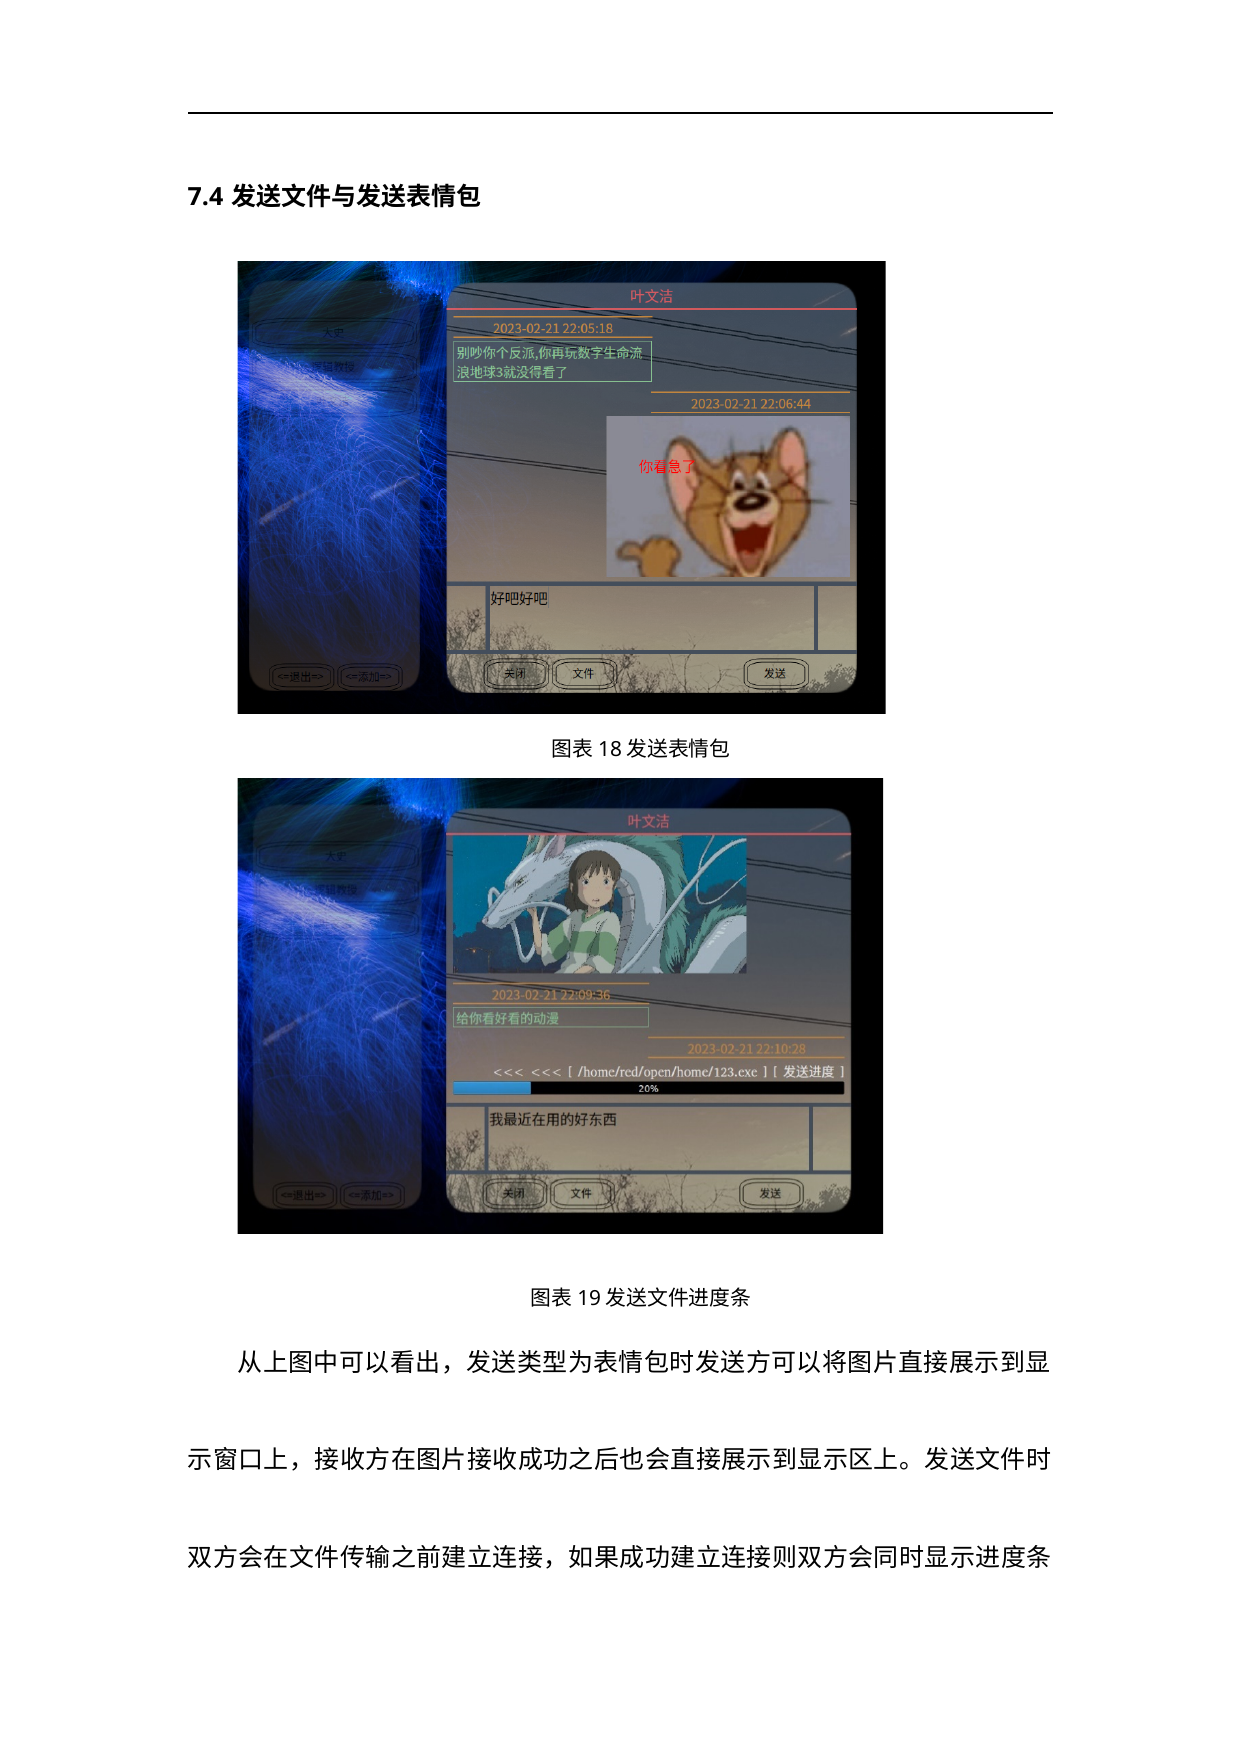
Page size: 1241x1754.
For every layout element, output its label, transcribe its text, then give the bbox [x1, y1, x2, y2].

picture [237, 261, 886, 714]
text 图表 19 发送文件进度条 [187, 1280, 1053, 1313]
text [187, 1328, 1053, 1588]
text 图表 18 发送表情包 [187, 731, 1053, 763]
subtitle 发送文件与发送表情包 [187, 162, 1053, 227]
picture [237, 778, 884, 1234]
